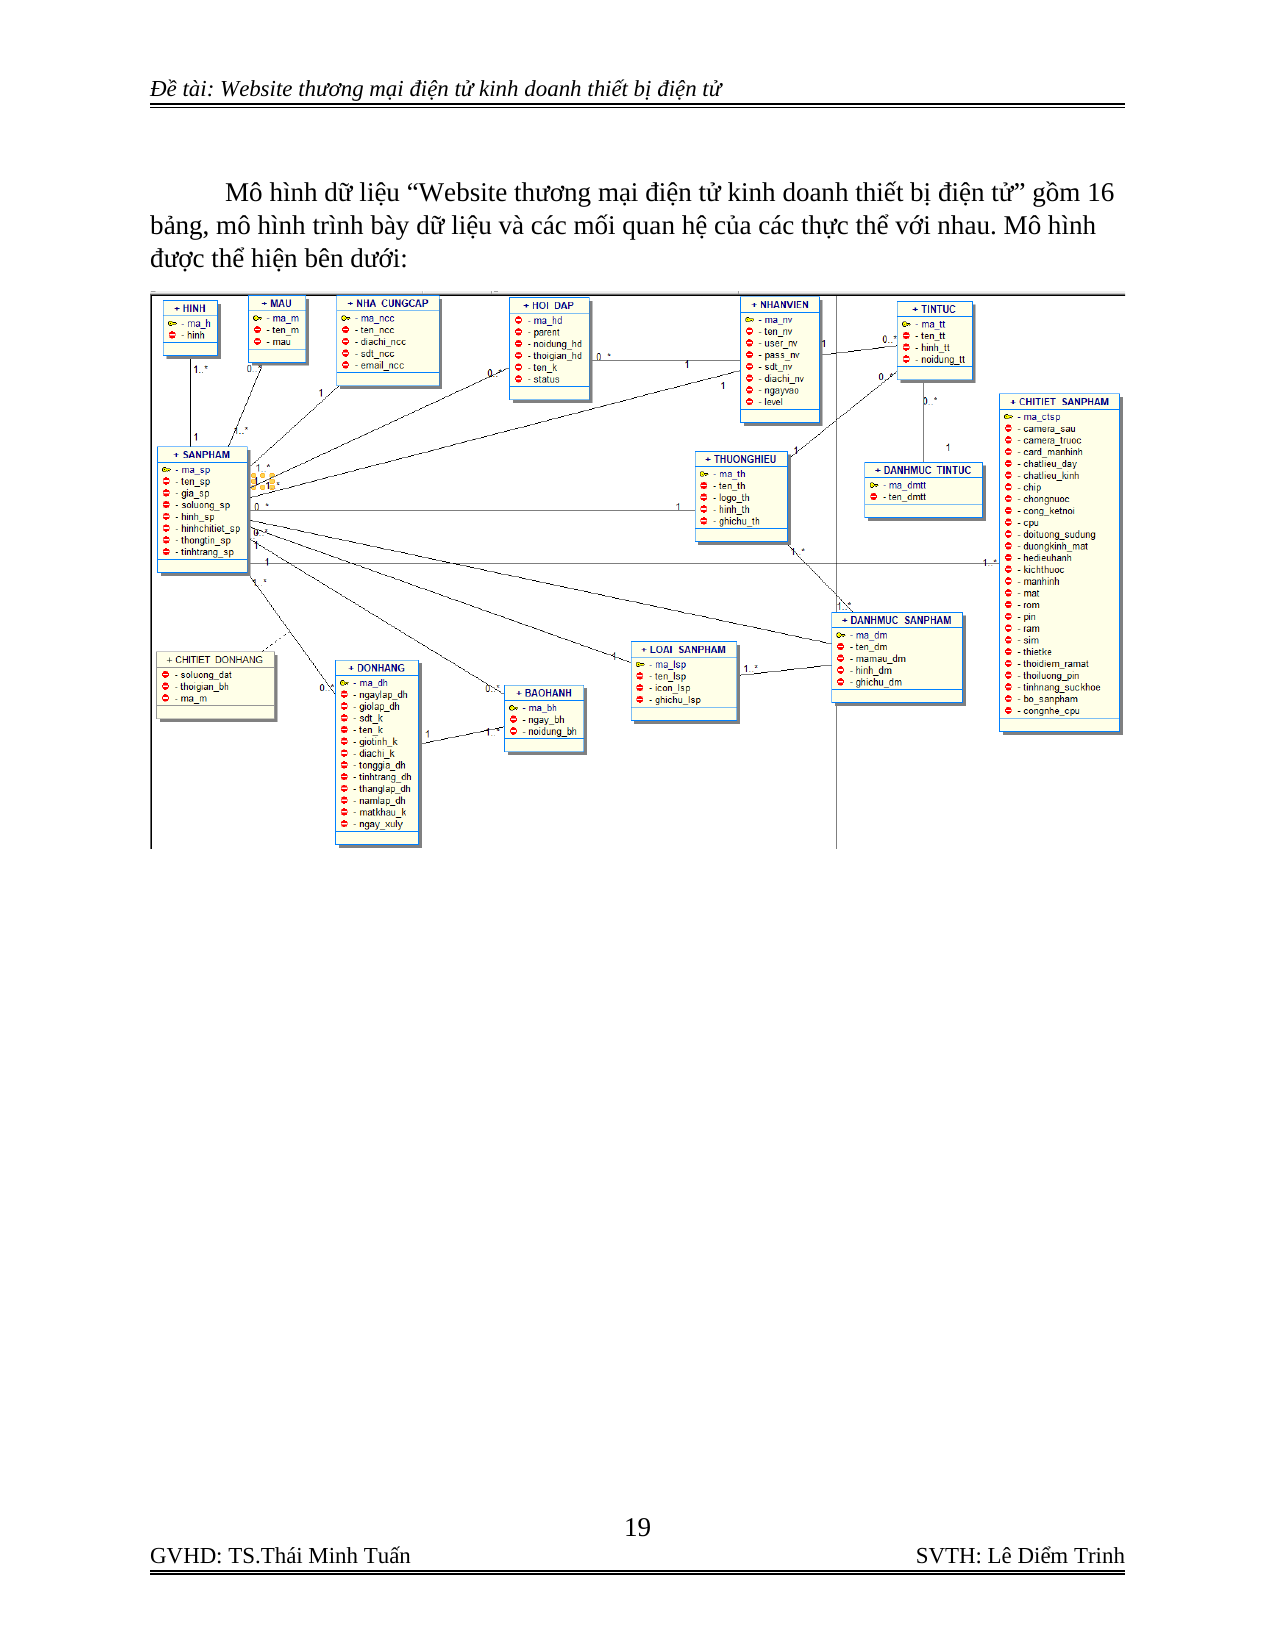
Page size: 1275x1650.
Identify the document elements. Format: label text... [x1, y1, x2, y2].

picture [150, 291, 1125, 849]
text Mô hình dữ liệu “Website thương mại điện tử kinh doanh thiết bị điện tử” gồm 16 bảng, mô hình trình bày dữ liệu và các mối quan hệ của các thực thể với nhau. Mô hình được thể hiện bên dưới: [150, 176, 1125, 273]
